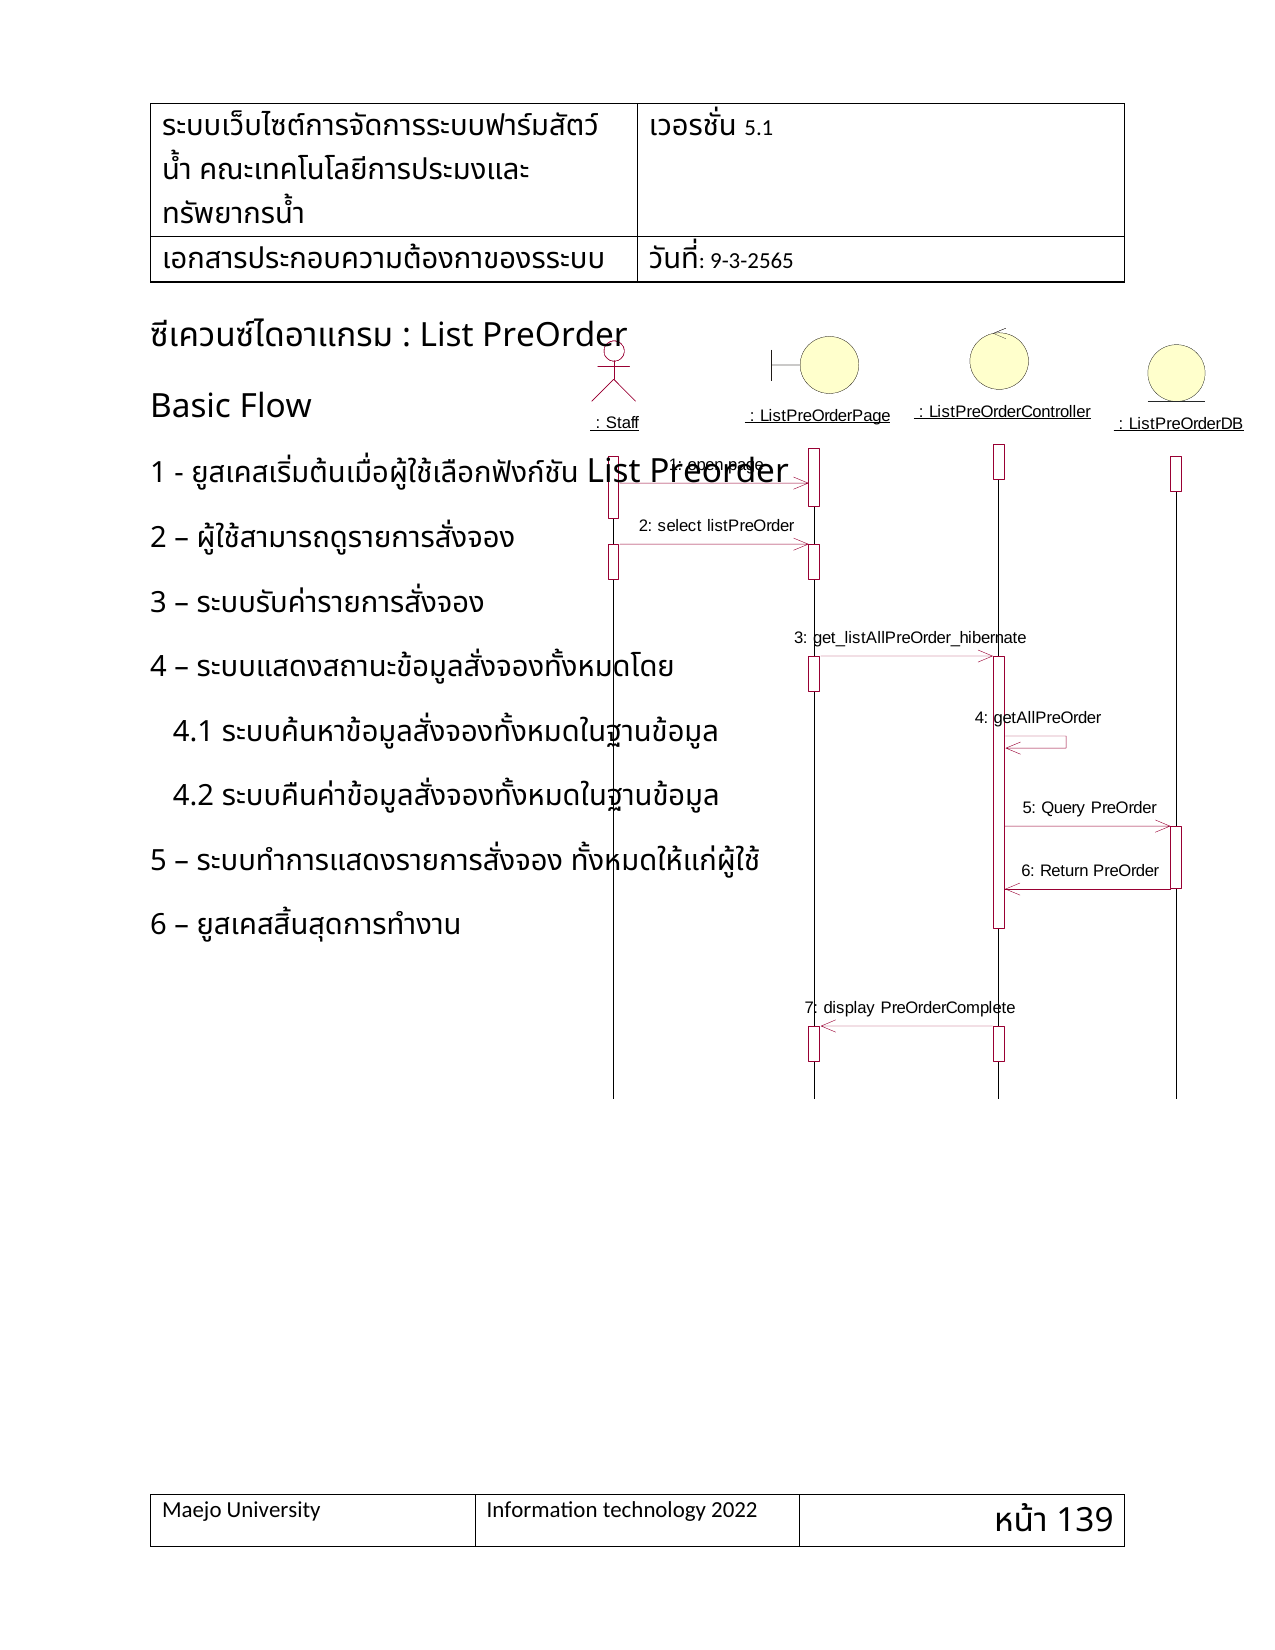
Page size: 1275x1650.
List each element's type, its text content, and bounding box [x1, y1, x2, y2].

text Basic Flow [150, 382, 1125, 427]
text 2 – ผู้ใช้สามารถดูรายการสั่งจอง [150, 517, 1125, 561]
text ซีเควนซ์ไดอาแกรม : List PreOrder [150, 310, 1125, 361]
text 3 – ระบบรับค่ารายการสั่งจอง [150, 581, 1125, 625]
text 4 – ระบบแสดงสถานะข้อมูลสั่งจองทั้งหมดโดย [150, 646, 1125, 690]
text 4.2 ระบบคืนค่าข้อมูลสั่งจองทั้งหมดในฐานข้อมูล [150, 774, 1125, 819]
text 4.1 ระบบค้นหาข้อมูลสั่งจองทั้งหมดในฐานข้อมูล [150, 710, 1125, 754]
text 5 – ระบบทำการแสดงรายการสั่งจอง ทั้งหมดให้แก่ผู้ใช้ [150, 839, 1125, 883]
text 6 – ยูสเคสสิ้นสุดการทำงาน [150, 903, 1125, 948]
text 1 - ยูสเคสเริ่มต้นเมื่อผู้ใช้เลือกฟังก์ชัน List Preorder [150, 447, 1125, 496]
